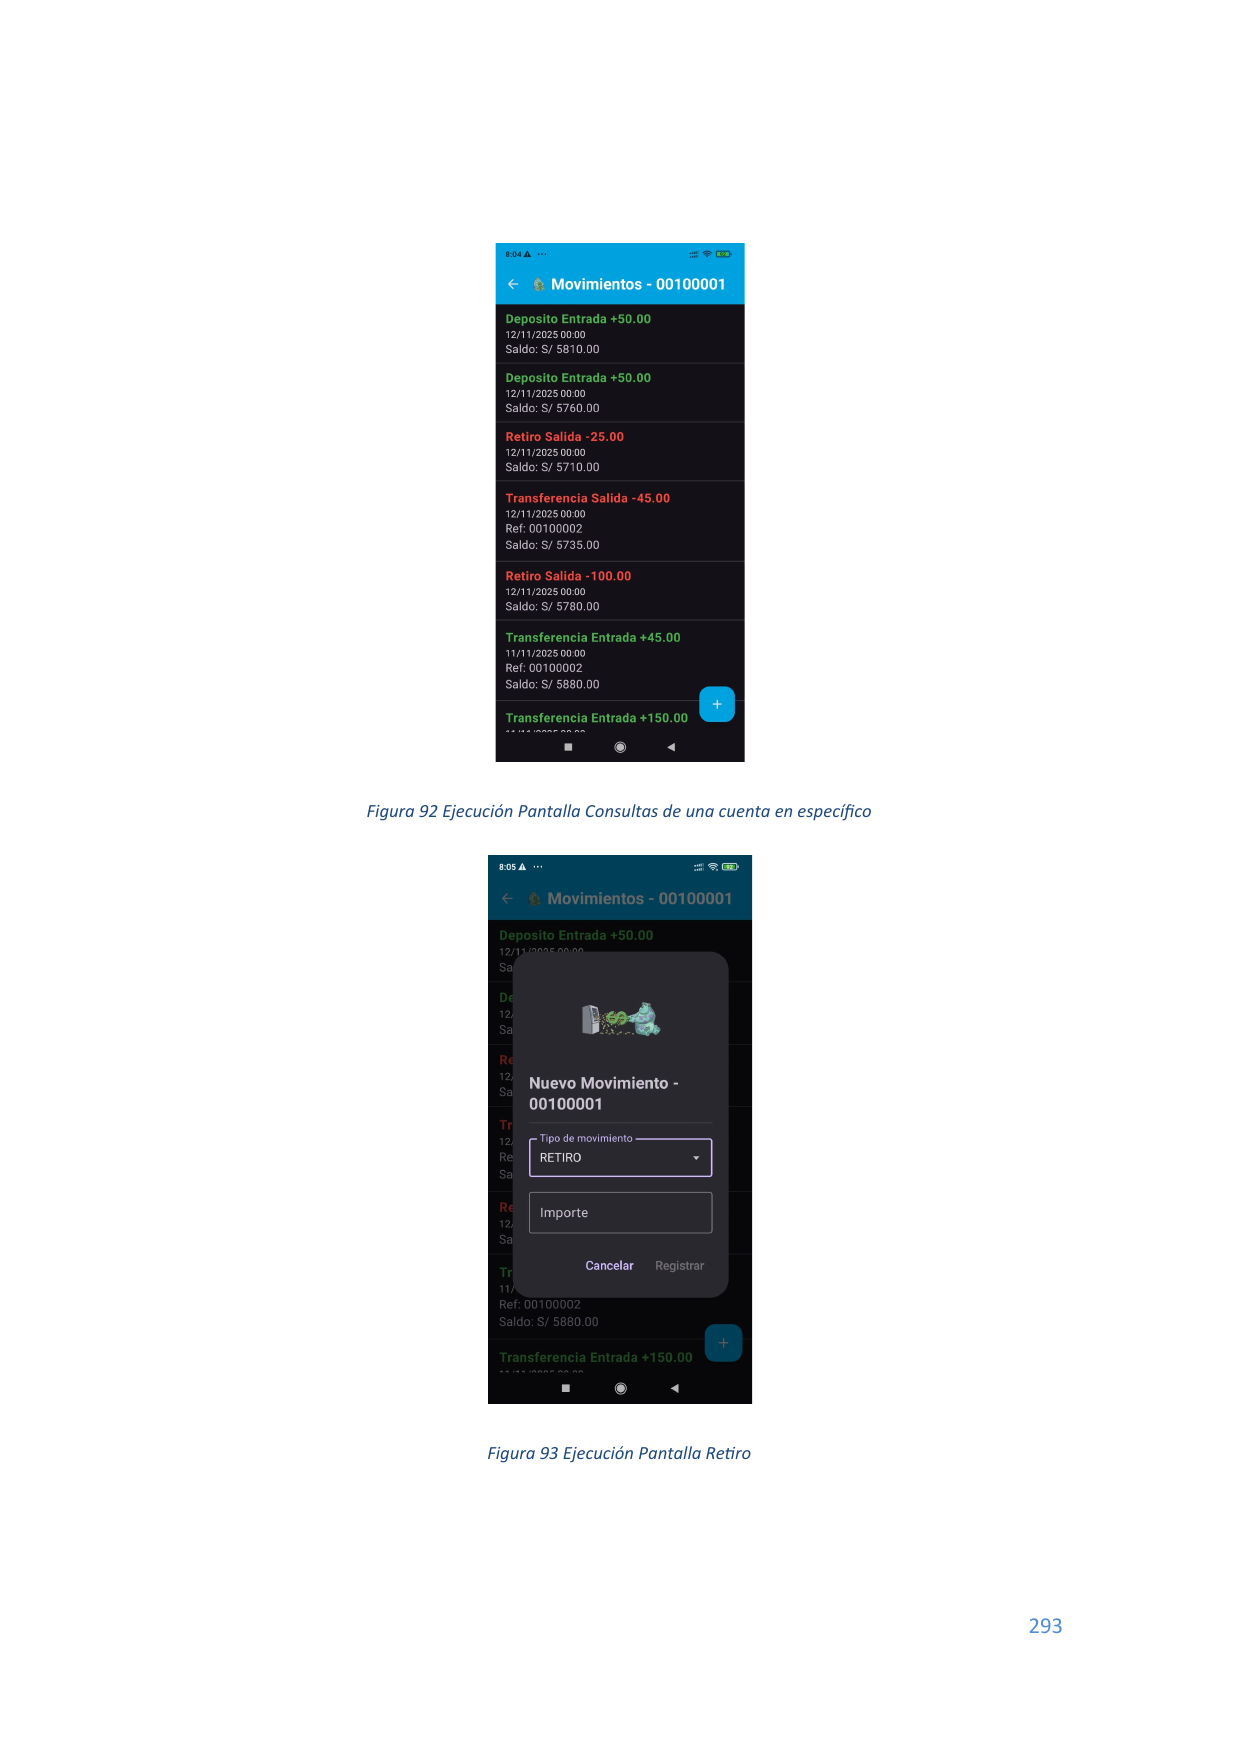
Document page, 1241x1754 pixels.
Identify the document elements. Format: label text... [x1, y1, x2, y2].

picture [668, 279, 673, 289]
picture [553, 279, 563, 289]
picture [568, 282, 580, 289]
picture [534, 278, 544, 290]
picture [680, 894, 684, 904]
picture [722, 863, 738, 870]
picture [587, 282, 598, 289]
picture [573, 896, 578, 904]
picture [488, 920, 753, 1404]
picture [601, 281, 619, 289]
picture [581, 896, 597, 904]
picture [684, 279, 717, 289]
picture [604, 896, 619, 904]
picture [688, 893, 723, 904]
picture [529, 892, 540, 905]
picture [549, 893, 570, 904]
picture [660, 893, 676, 904]
text Figura 92 Ejecución Pantalla Consultas de una cuenta en específico [177, 799, 1063, 822]
picture [627, 896, 635, 903]
picture [495, 305, 745, 762]
picture [696, 864, 703, 870]
text Figura Ejecución Pantalla Retiro [177, 1441, 1063, 1464]
picture [637, 896, 643, 904]
picture [726, 893, 730, 903]
picture [710, 863, 717, 870]
picture [507, 864, 515, 869]
picture [657, 279, 667, 289]
